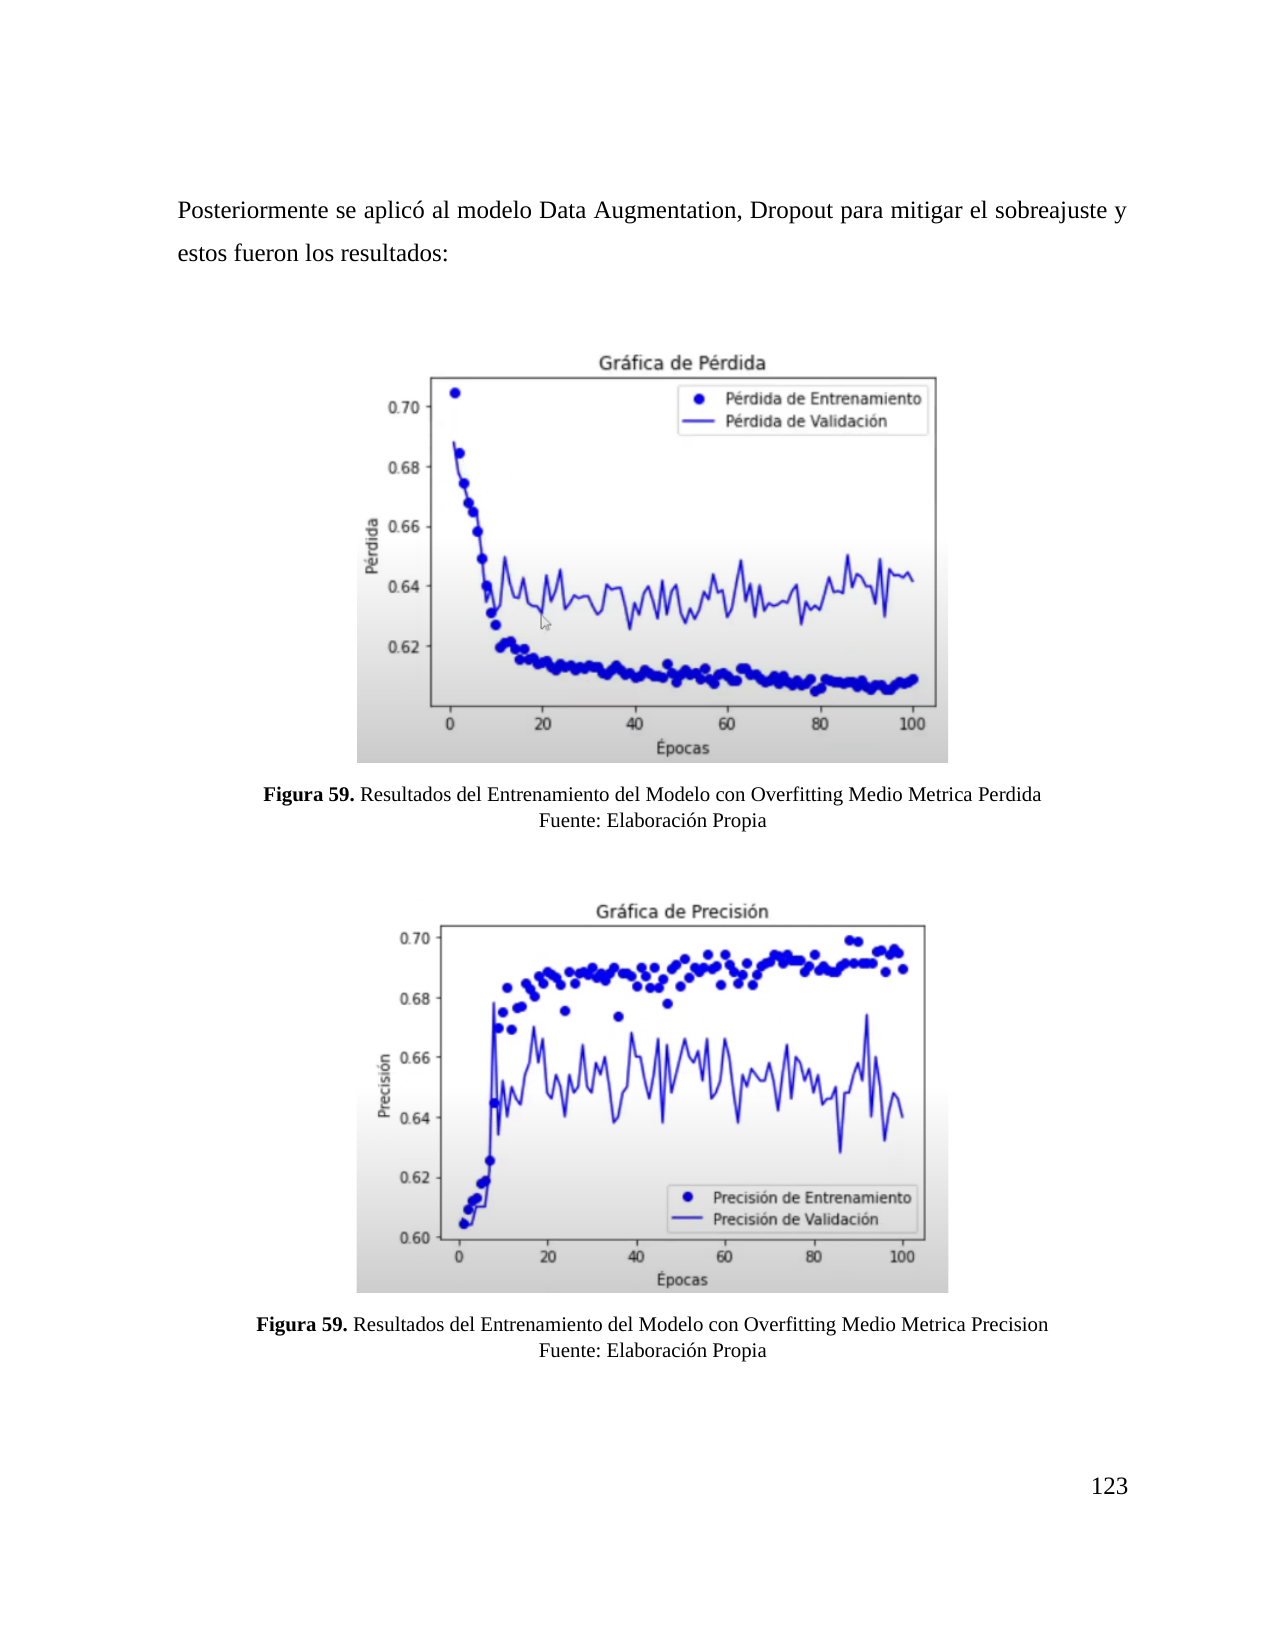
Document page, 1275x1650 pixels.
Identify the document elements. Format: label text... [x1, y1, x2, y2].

picture [357, 345, 949, 763]
text Fuente: Elaboración Propia [177, 808, 1128, 832]
text Figura 59. Resultados del Entrenamiento del Modelo con Overfitting Medio Metrica Precision [177, 1312, 1128, 1336]
text Posteriormente se aplicó al modelo Data Augmentation, Dropout para mitigar el sobreajuste y estos fueron los resultados: [177, 195, 1128, 267]
picture [356, 898, 949, 1293]
text Figura 59. Resultados del Entrenamiento del Modelo con Overfitting Medio Metrica Perdida [177, 782, 1128, 806]
text Fuente: Elaboración Propia [177, 1338, 1128, 1362]
